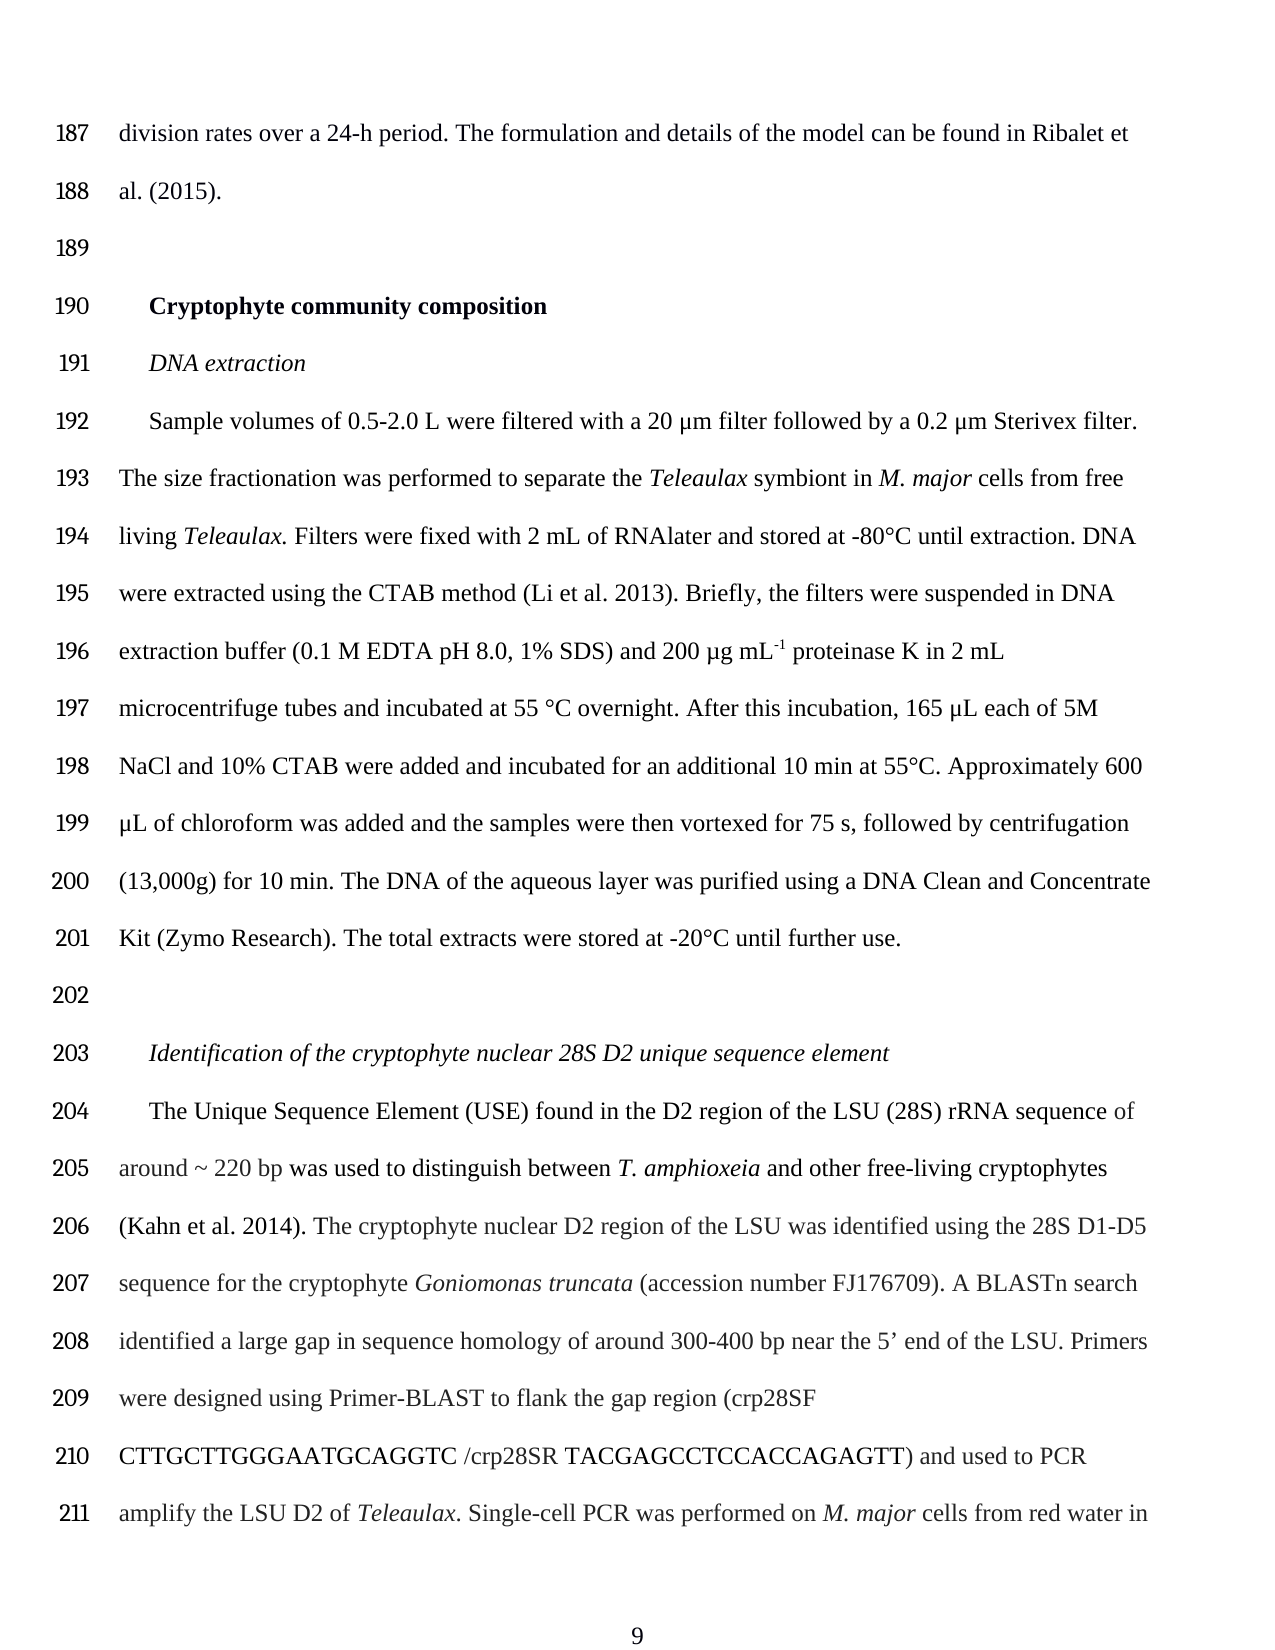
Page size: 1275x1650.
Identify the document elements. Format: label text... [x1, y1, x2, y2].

text Cryptophyte community composition [118, 291, 1156, 320]
text DNA extraction [118, 348, 1156, 377]
text Sample volumes of 0.5-2.0 L were filtered with a 20 μm filter followed by a 0.2 μm Sterivex filter. The size fractionation was performed to separate the Teleaulax symbiont in M. major cells from free living Teleaulax. Filters were fixed with 2 mL of RNAlater and stored at -80°C until extraction. DNA were extracted using the CTAB method (Li et al. 2013). Briefly, the filters were suspended in DNA extraction buffer (0.1 M EDTA pH 8.0, 1% SDS) and 200 µg mL-1 proteinase K in 2 mL microcentrifuge tubes and incubated at 55 °C overnight. After this incubation, 165 μL each of 5M NaCl and 10% CTAB were added and incubated for an additional 10 min at 55°C. Approximately 600 μL of chloroform was added and the samples were then vortexed for 75 s, followed by centrifugation (13,000g) for 10 min. The DNA of the aqueous layer was purified using a DNA Clean and Concentrate Kit (Zymo Research). The total extracts were stored at -20°C until further use. [118, 406, 1156, 952]
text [118, 1096, 1156, 1527]
text Identification of the cryptophyte nuclear 28S D2 unique sequence element [118, 1038, 1156, 1067]
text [118, 118, 1156, 205]
